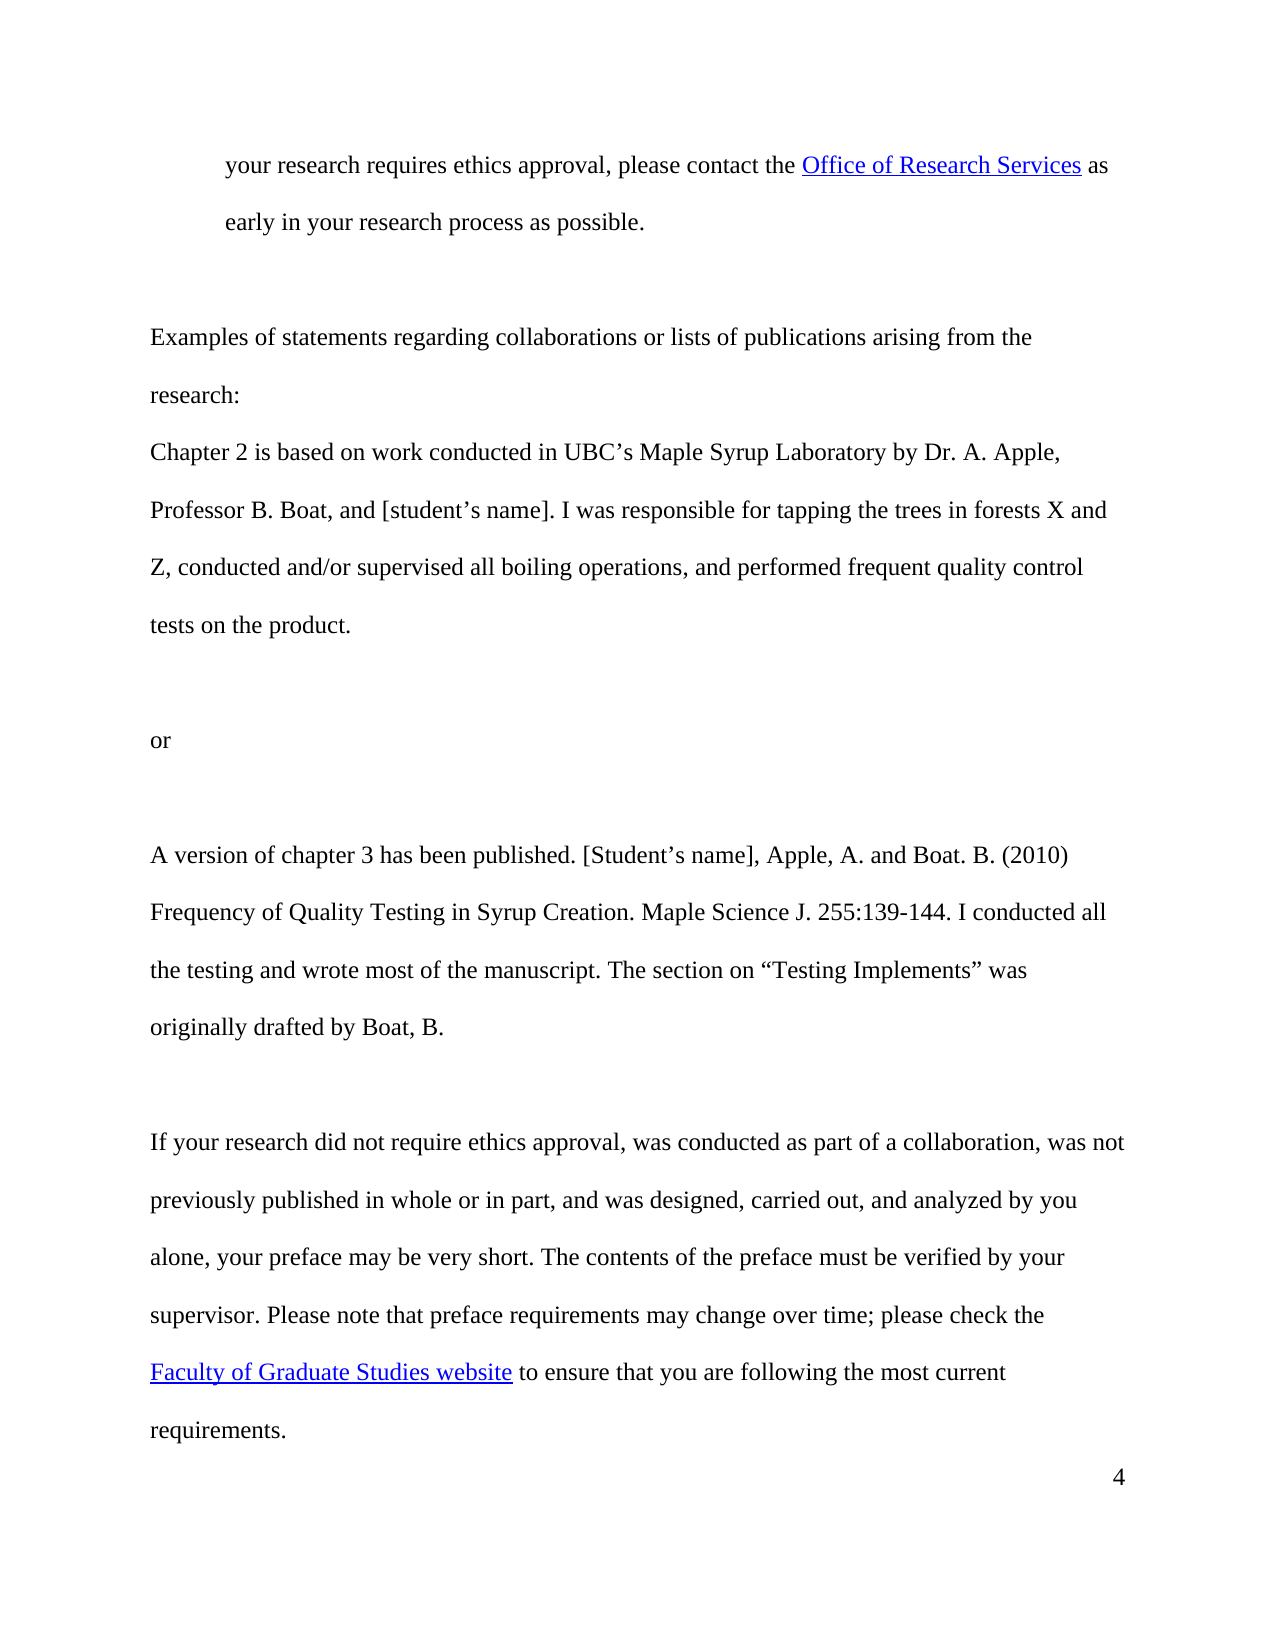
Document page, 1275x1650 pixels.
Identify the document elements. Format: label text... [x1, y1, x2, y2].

text A version of chapter 3 has been published. [Student’s name], Apple, A. and Boat. B. (2010) Frequency of Quality Testing in Syrup Creation. Maple Science J. 255:139-144. I conducted all the testing and wrote most of the manuscript. The section on “Testing Implements” was originally drafted by Boat, B. [150, 840, 1125, 1041]
text If your research did not require ethics approval, was conducted as part of a collaboration, was not previously published in whole or in part, and was designed, carried out, and analyzed by you alone, your preface may be very short. The contents of the preface must be verified by your supervisor. Please note that preface requirements may change over time; please check the Faculty of Graduate Studies website to ensure that you are following the most current requirements. [150, 1127, 1125, 1444]
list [187, 150, 1125, 236]
text or [150, 725, 1125, 754]
text Chapter 2 is based on work conducted in UBC’s Maple Syrup Laboratory by Dr. A. Apple, Professor B. Boat, and [student’s name]. I was responsible for tapping the trees in forests X and Z, conducted and/or supervised all boiling operations, and performed frequent quality control tests on the product. [150, 437, 1125, 639]
text Examples of statements regarding collaborations or lists of publications arising from the research: [150, 322, 1125, 409]
